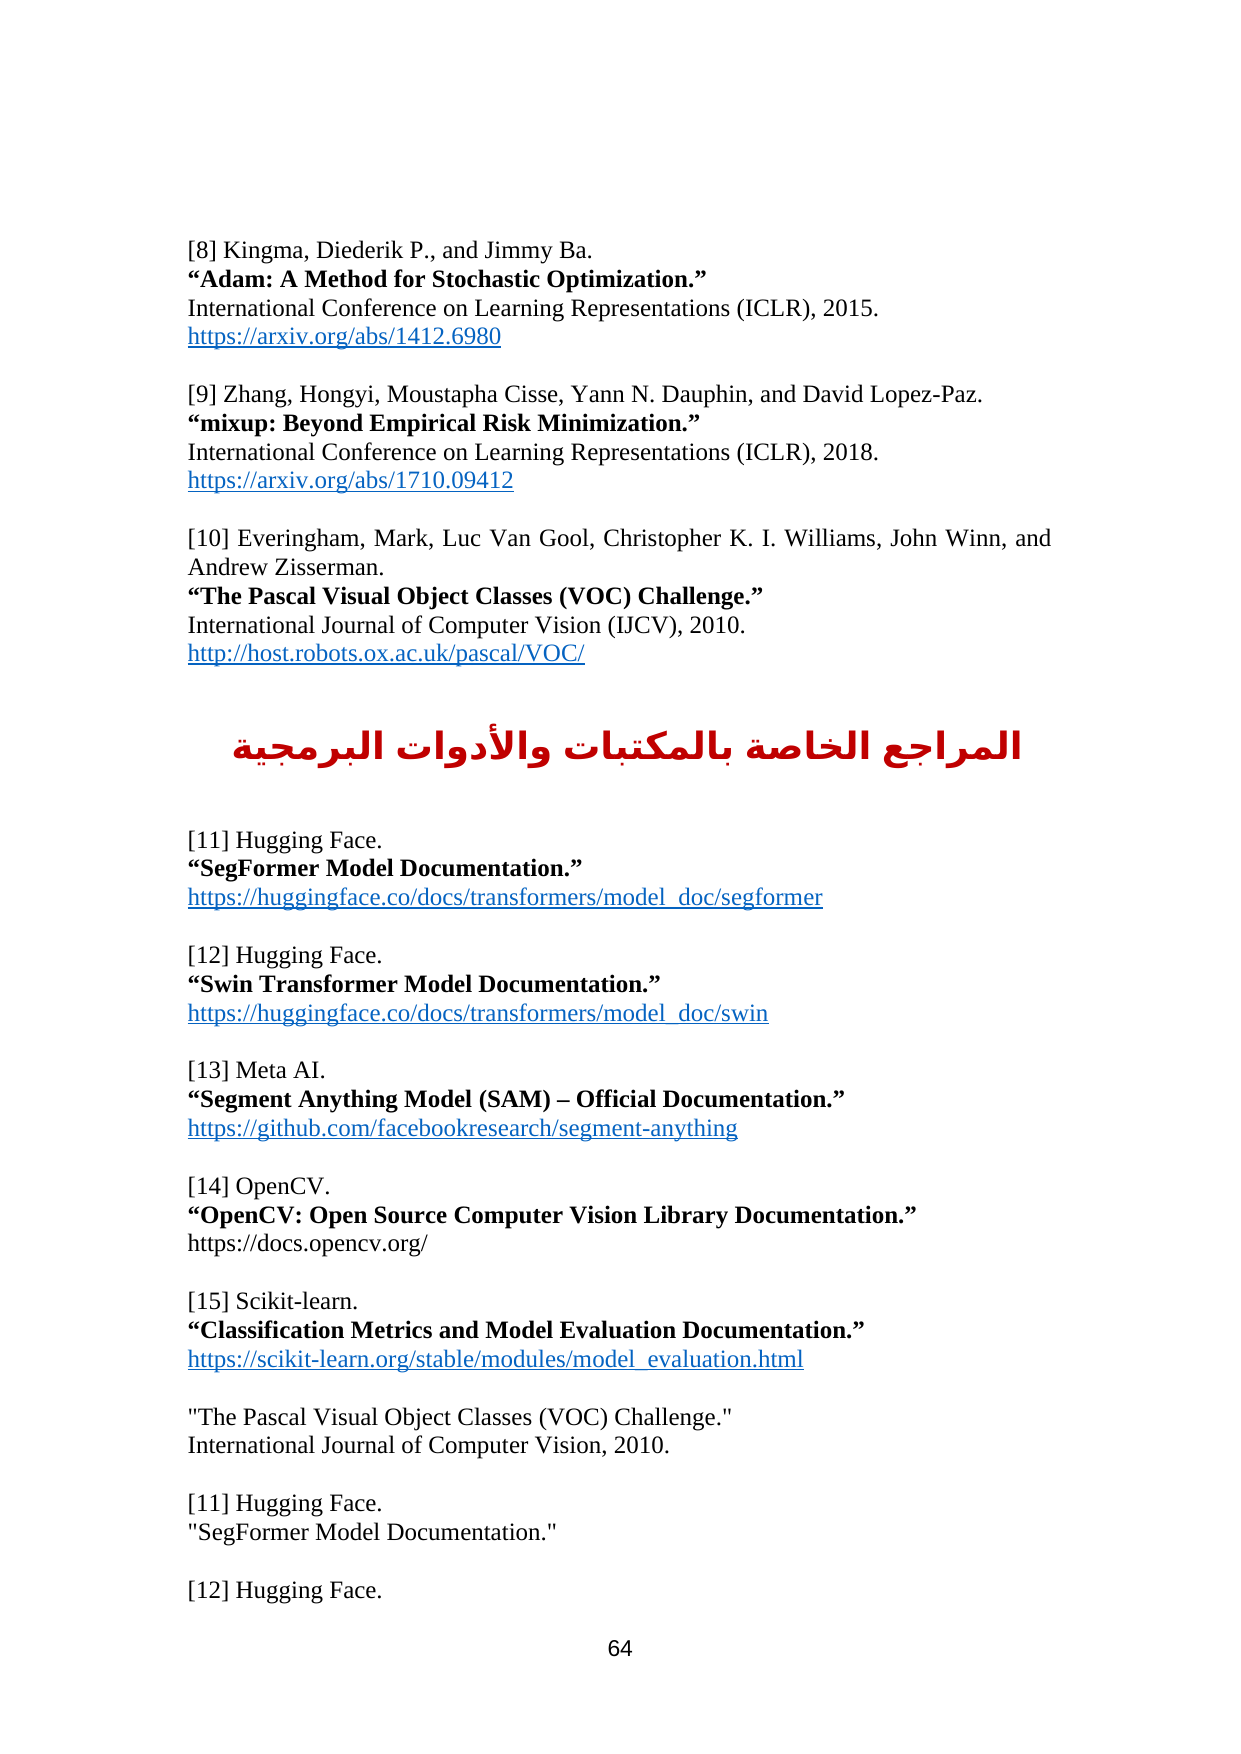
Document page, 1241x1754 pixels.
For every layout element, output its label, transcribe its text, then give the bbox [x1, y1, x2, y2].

text "The Pascal Visual Object Classes (VOC) Challenge." International Journal of Computer Vision, 2010. [187, 1402, 1053, 1459]
text "SegFormer Model Documentation." [187, 1517, 1053, 1546]
text [15] Scikit-learn. “Classification Metrics and Model Evaluation Documentation.” https://scikit-learn.org/stable/modules/model_evaluation.html [187, 1286, 1053, 1373]
text [11] Hugging Face. [187, 1488, 1053, 1517]
text [11] Hugging Face. “SegFormer Model Documentation.” https://huggingface.co/docs/transformers/model_doc/segformer [187, 825, 1053, 911]
text [9] Zhang, Hongyi, Moustapha Cisse, Yann N. Dauphin, and David Lopez-Paz. “mixup: Beyond Empirical Risk Minimization.” International Conference on Learning Representations (ICLR), 2018. https://arxiv.org/abs/1710.09412 [187, 379, 1053, 494]
text [13] Meta AI. “Segment Anything Model (SAM) – Official Documentation.” https://github.com/facebookresearch/segment-anything [187, 1056, 1053, 1142]
text [14] OpenCV. “OpenCV: Open Source Computer Vision Library Documentation.” https://docs.opencv.org/ [187, 1171, 1053, 1257]
text [8] Kingma, Diederik P., and Jimmy Ba. “Adam: A Method for Stochastic Optimization.” International Conference on Learning Representations (ICLR), 2015. https://arxiv.org/abs/1412.6980 [187, 235, 1053, 350]
text [12] Hugging Face. [187, 1575, 1053, 1603]
subtitle المراجع الخاصة بالمكتبات والأدوات البرمجية [187, 724, 1023, 768]
text [10] Everingham, Mark, Luc Van Gool, Christopher K. I. Williams, John Winn, and Andrew Zisserman. “The Pascal Visual Object Classes (VOC) Challenge.” International Journal of Computer Vision (IJCV), 2010. http://host.robots.ox.ac.uk/pascal/VOC/ [187, 523, 1053, 667]
text [12] Hugging Face. “Swin Transformer Model Documentation.” https://huggingface.co/docs/transformers/model_doc/swin [187, 940, 1053, 1026]
